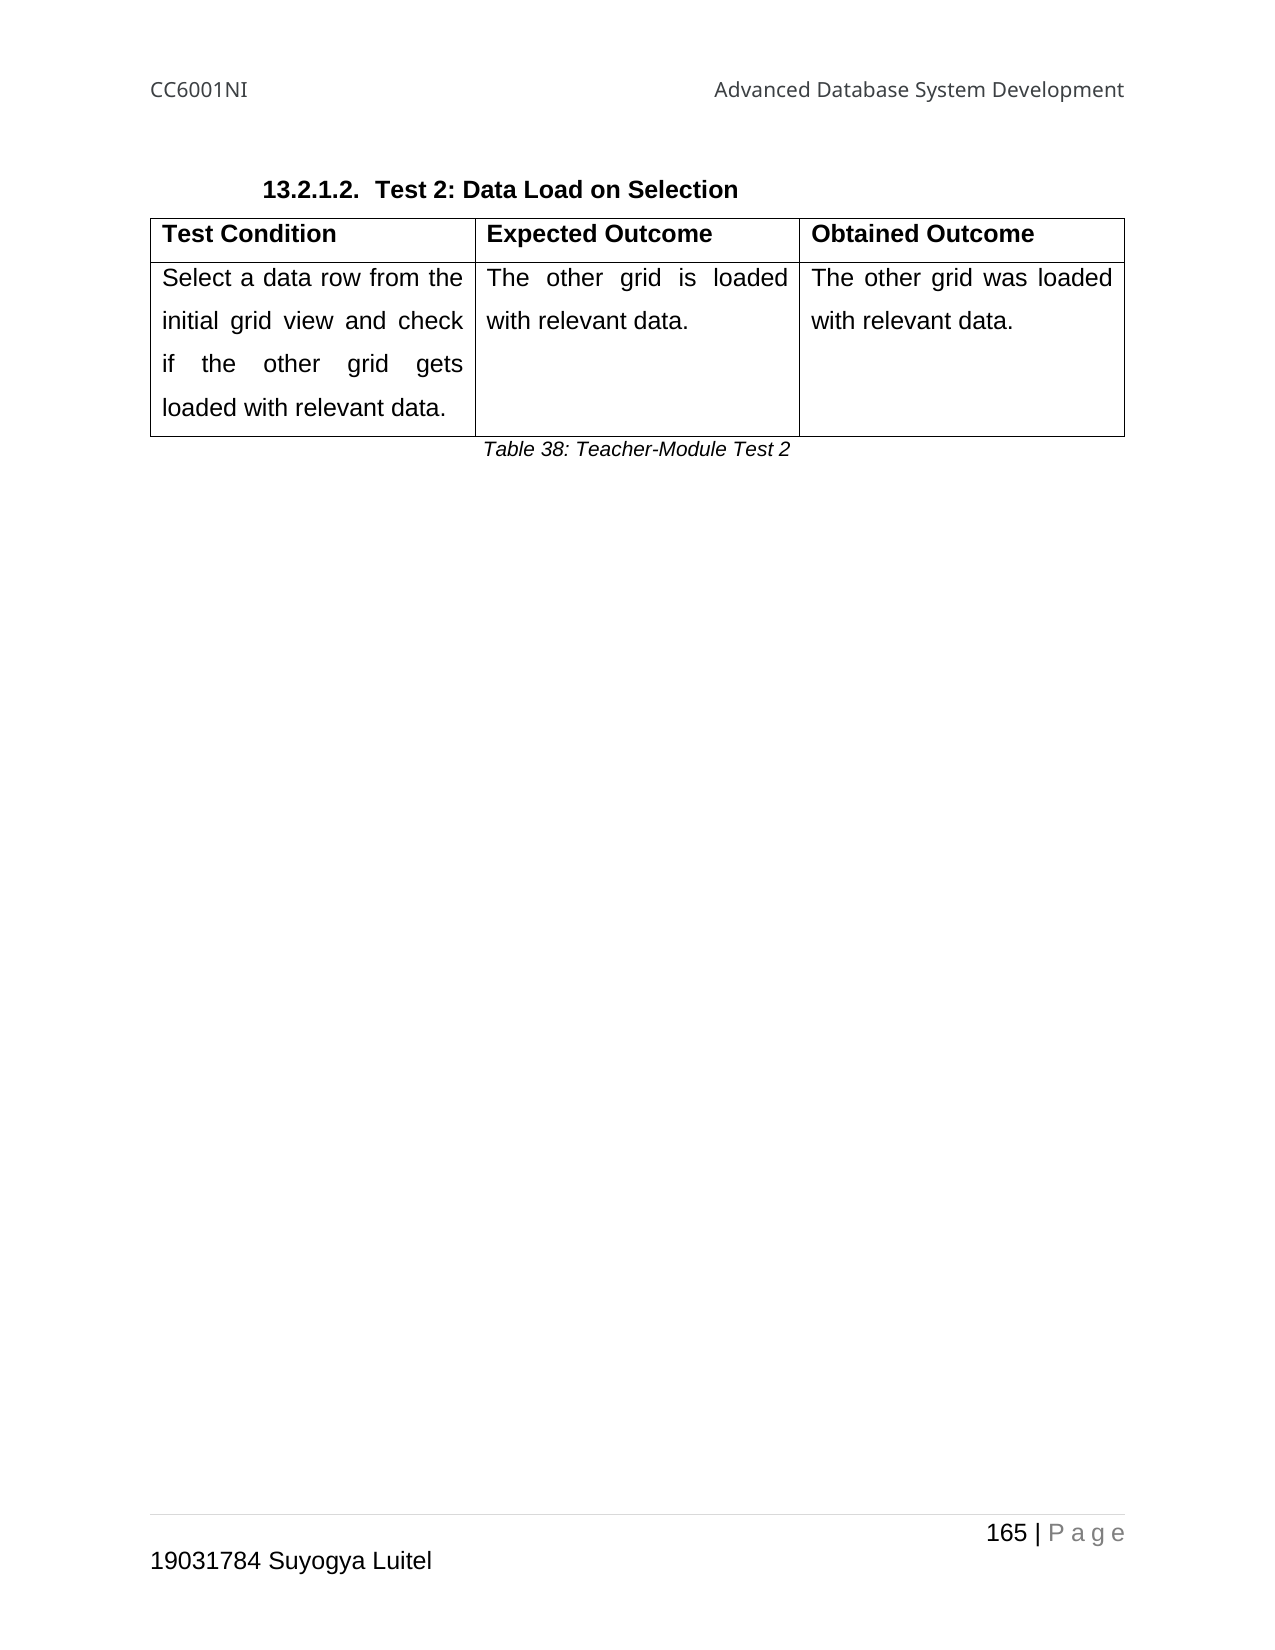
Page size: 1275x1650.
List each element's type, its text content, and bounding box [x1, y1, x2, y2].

table_header Expected Outcome [476, 219, 799, 262]
text Table 38: Teacher-Module Test 2 [150, 437, 1125, 461]
table_cell The other grid was loaded with relevant data. [800, 263, 1124, 436]
table_cell The other grid is loaded with relevant data. [476, 263, 799, 436]
table_cell Select a data row from the initial grid view and check if the other grid gets loaded with relevant data. [151, 263, 475, 436]
table_header Test Condition [151, 219, 475, 262]
table_header Obtained Outcome [800, 219, 1124, 262]
subtitle Test 2: Data Load on Selection [262, 175, 1125, 204]
